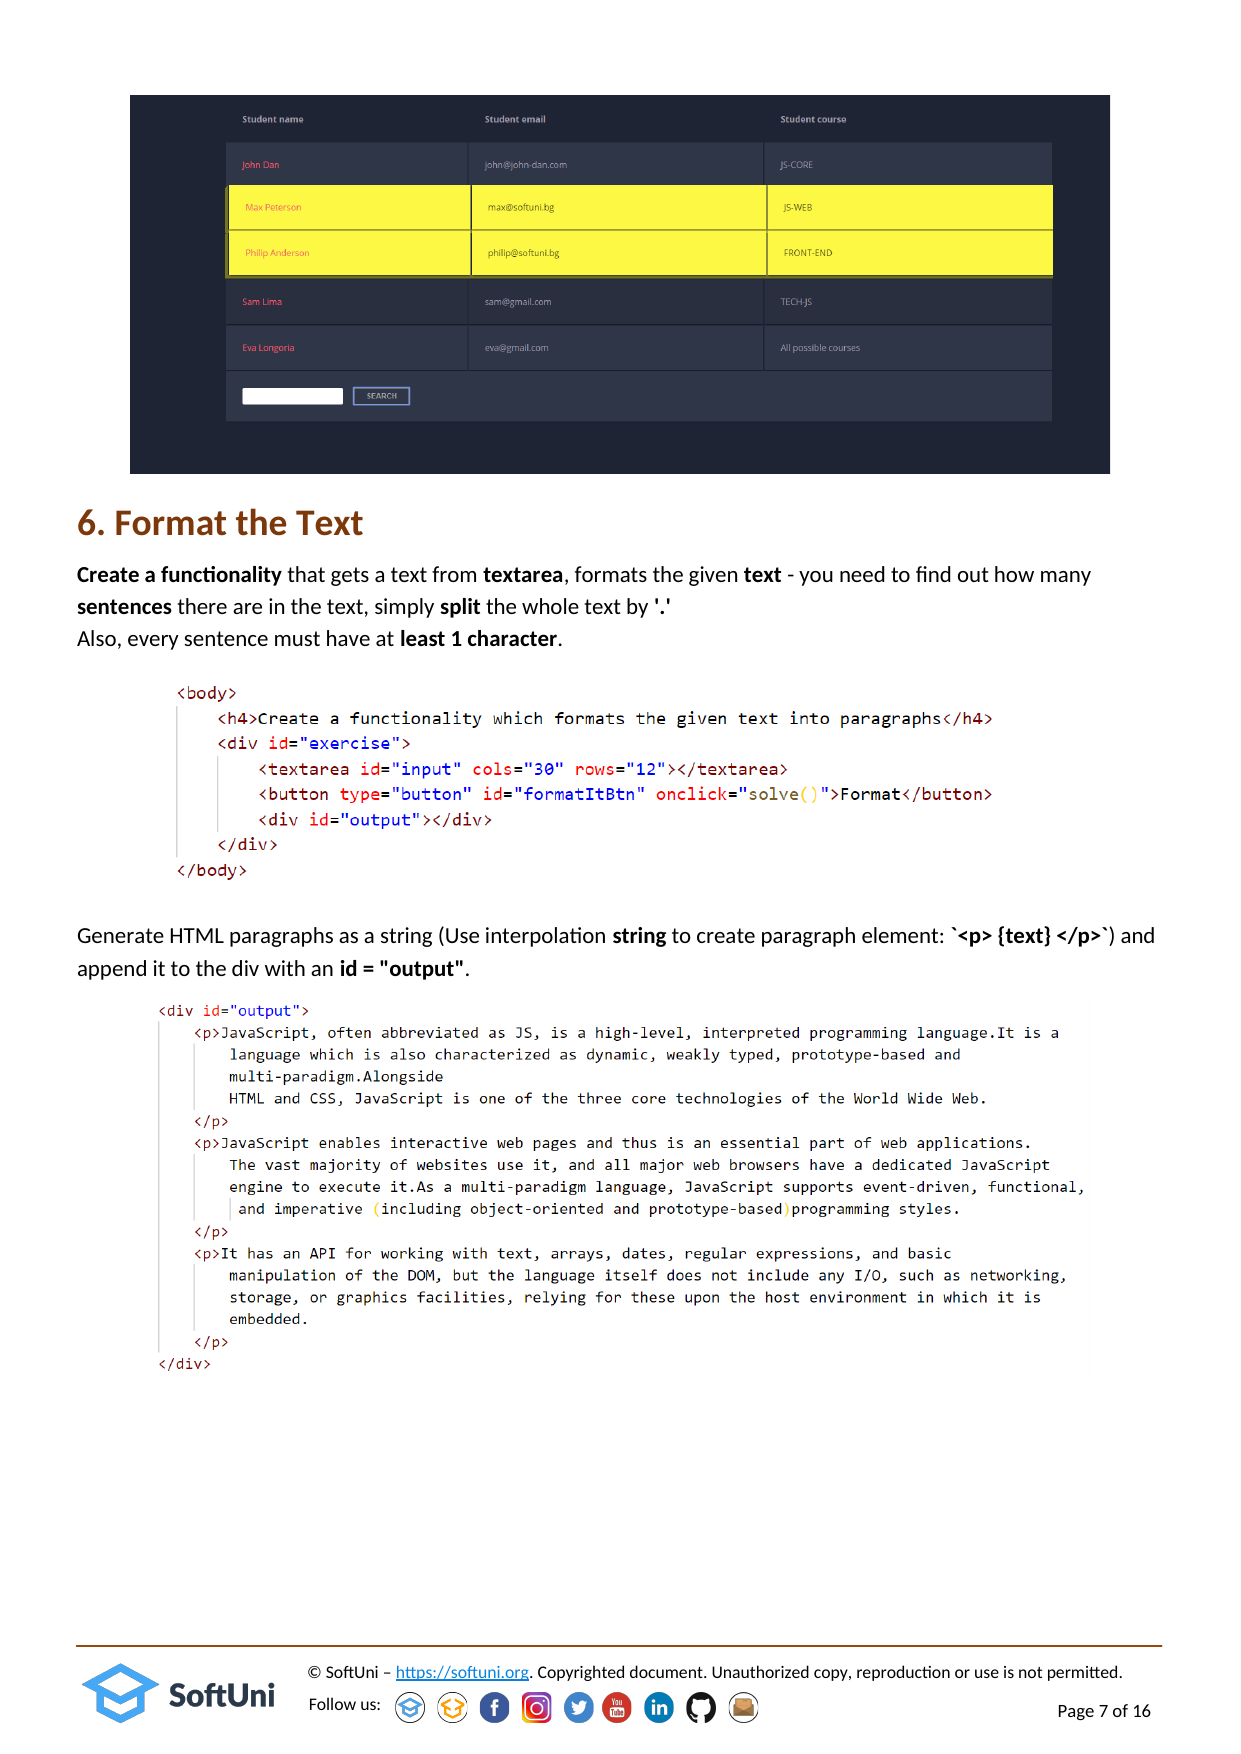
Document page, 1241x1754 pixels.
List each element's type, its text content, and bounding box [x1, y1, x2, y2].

picture [665, 1714, 674, 1723]
picture [728, 1692, 759, 1723]
picture [75, 1658, 281, 1729]
picture [395, 1692, 425, 1723]
text Create a functionality that gets a text from textarea, formats the given text - you need to find out how many sentences there are in the text, simply split the whole text by '.' Also, every sentence must have at least 1 character. [77, 560, 1163, 652]
text Generate HTML paragraphs as a string (Use interpolation string to create paragraph element: `<p> {text} </p>`) and append it to the div with an id = "output". [77, 922, 1163, 982]
picture [658, 1705, 667, 1714]
picture [564, 1692, 594, 1723]
picture [522, 1692, 552, 1723]
picture [686, 1692, 716, 1723]
picture [437, 1692, 468, 1723]
subtitle Format the Text [77, 499, 1163, 545]
picture [150, 998, 1091, 1373]
picture [644, 1692, 653, 1701]
picture [602, 1692, 632, 1723]
picture [479, 1692, 510, 1723]
picture [644, 1714, 653, 1723]
picture [130, 95, 1110, 474]
picture [665, 1692, 674, 1701]
picture [150, 669, 1091, 905]
